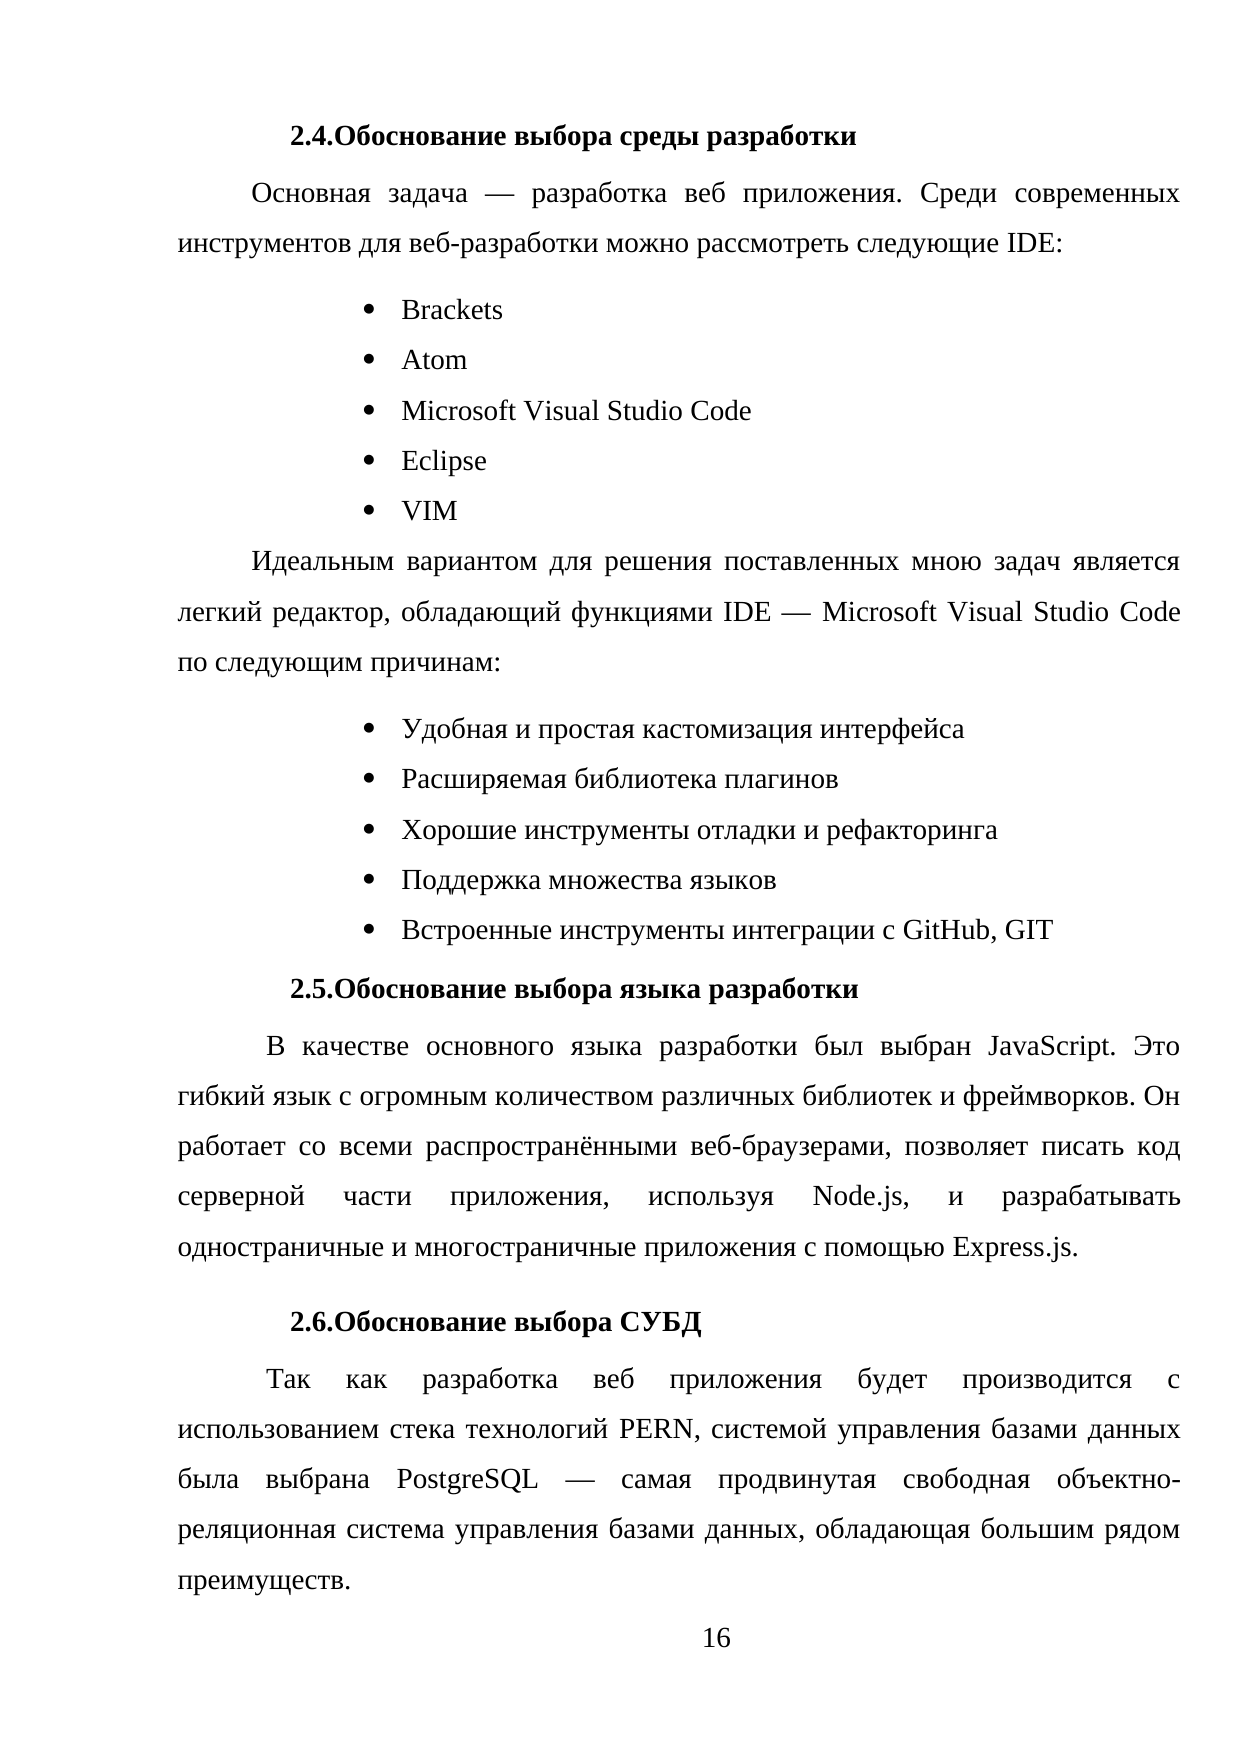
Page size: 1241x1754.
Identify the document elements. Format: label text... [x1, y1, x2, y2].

text Идеальным вариантом для решения поставленных мною задач является легкий редактор, обладающий функциями IDE — Microsoft Visual Studio Code по следующим причинам: [177, 543, 1181, 678]
subtitle Обоснование выбора среды разработки [290, 118, 1181, 152]
subtitle Обоснование выбора языка разработки [290, 971, 1181, 1004]
list Eclipse [364, 443, 1181, 477]
subtitle Обоснование выбора СУБД [290, 1304, 1181, 1338]
list Удобная и простая кастомизация интерфейса [364, 711, 1181, 745]
text В качестве основного языка разработки был выбран JavaScript. Это гибкий язык с огромным количеством различных библиотек и фреймворков. Он работает со всеми распространёнными веб-браузерами, позволяет писать код серверной части приложения, используя Node.js, и разрабатывать одностраничные и многостраничные приложения с помощью Express.js. [177, 1028, 1181, 1262]
list Хорошие инструменты отладки и рефакторинга [364, 812, 1181, 845]
text Основная задача — разработка веб приложения. Среди современных инструментов для веб-разработки можно рассмотреть следующие IDE: [177, 175, 1181, 258]
list Встроенные инструменты интеграции с GitHub, GIT [364, 912, 1181, 946]
text Так как разработка веб приложения будет производится с использованием стека технологий PERN, системой управления базами данных была выбрана PostgreSQL — самая продвинутая свободная объектно-реляционная система управления базами данных, обладающая большим рядом преимуществ. [177, 1361, 1181, 1596]
list Расширяемая библиотека плагинов [364, 761, 1181, 795]
list Brackets [364, 292, 1181, 326]
list VIM [364, 493, 1181, 527]
list Microsoft Visual Studio Code [364, 393, 1181, 426]
list Поддержка множества языков [364, 862, 1181, 896]
list Atom [364, 342, 1181, 376]
